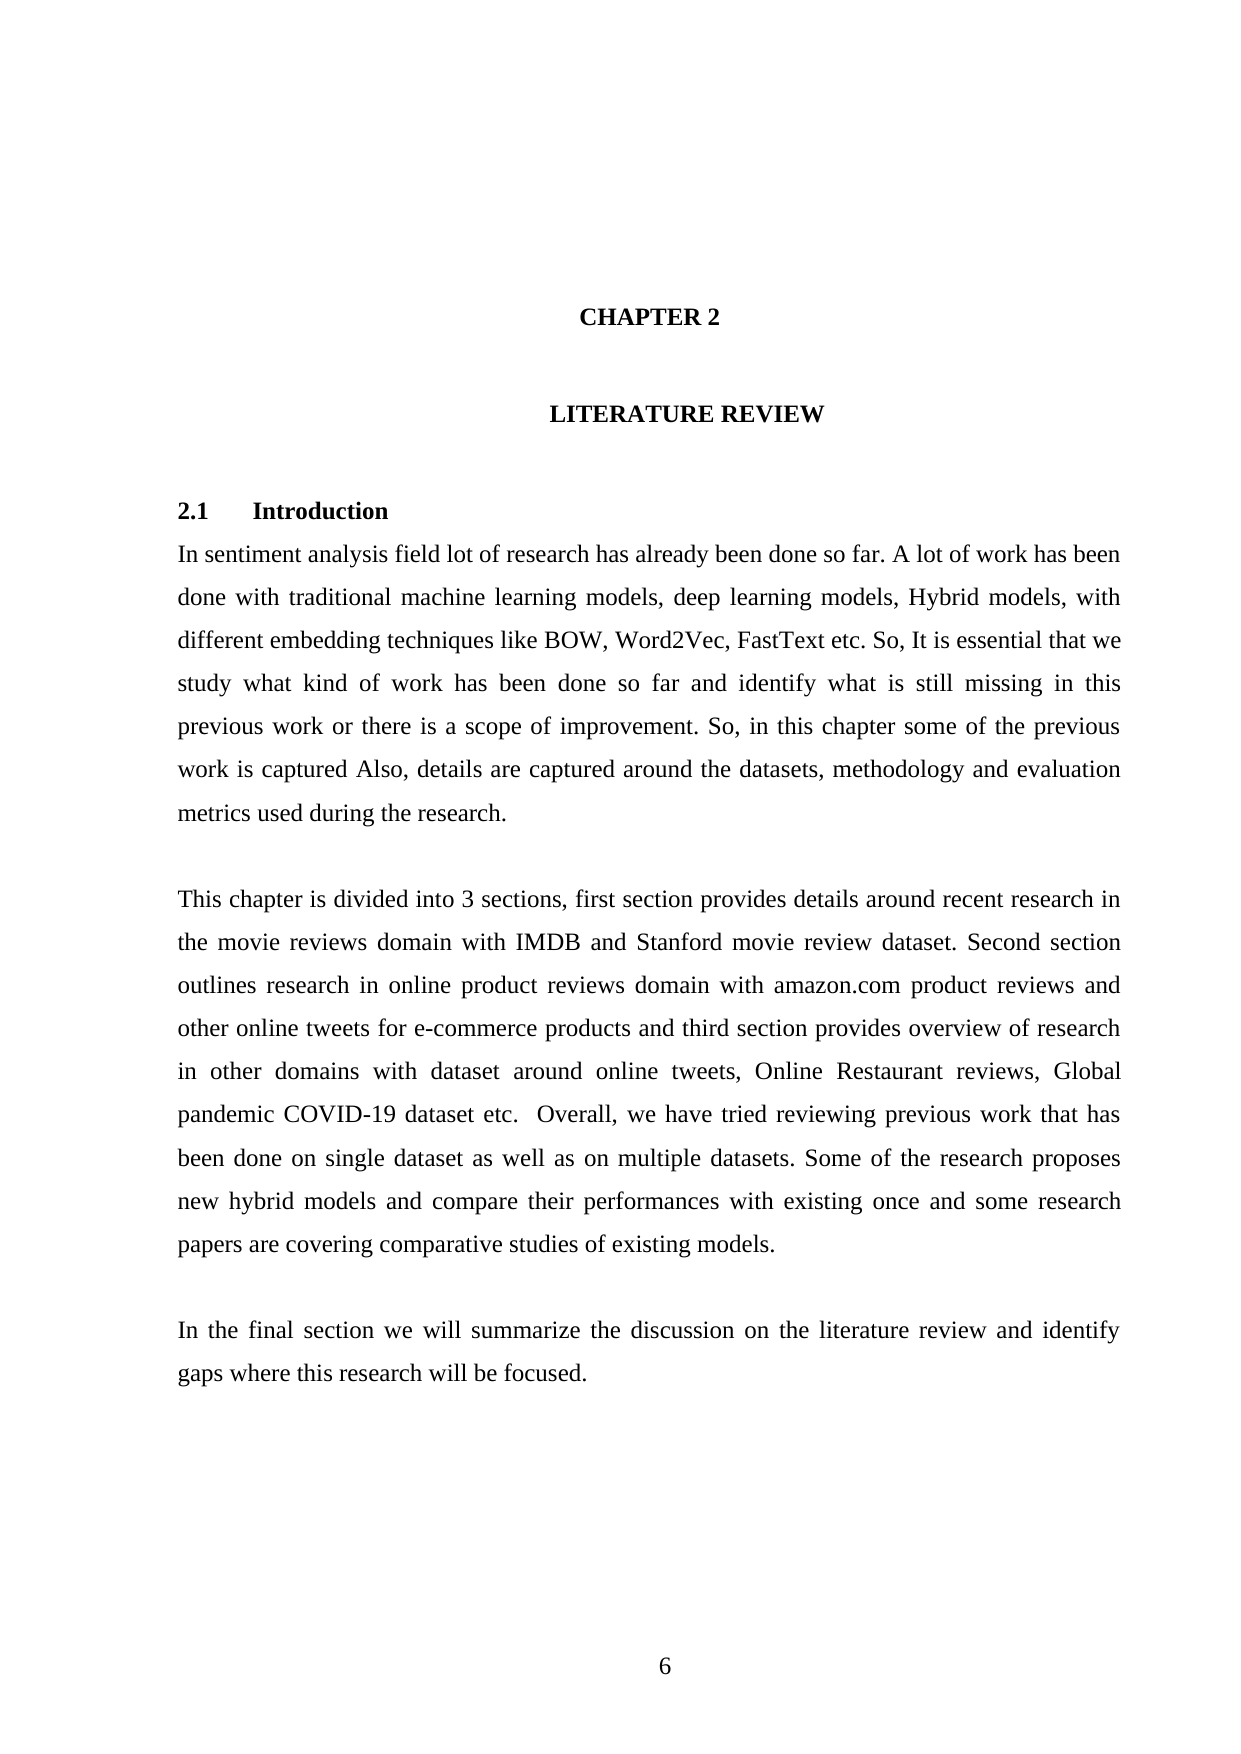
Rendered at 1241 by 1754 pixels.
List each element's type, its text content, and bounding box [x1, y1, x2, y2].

text This chapter is divided into 3 sections, first section provides details around recent research in the movie reviews domain with IMDB and Stanford movie review dataset. Second section outlines research in online product reviews domain with amazon.com product reviews and other online tweets for e-commerce products and third section provides overview of research in other domains with dataset around online tweets, Online Restaurant reviews, Global pandemic COVID-19 dataset etc. Overall, we have tried reviewing previous work that has been done on single dataset as well as on multiple datasets. Some of the research proposes new hybrid models and compare their performances with existing once and some research papers are covering comparative studies of existing models. [177, 884, 1122, 1258]
subtitle LITERATURE REVIEW [177, 399, 1122, 428]
subtitle 2.1 Introduction [177, 496, 1122, 524]
text In sentiment analysis field lot of research has already been done so far. A lot of work has been done with traditional machine learning models, deep learning models, Hybrid models, with different embedding techniques like BOW, Word2Vec, FastText etc. So, It is essential that we study what kind of work has been done so far and identify what is still missing in this previous work or there is a scope of improvement. So, in this chapter some of the previous work is captured Also, details are captured around the datasets, methodology and evaluation metrics used during the research. [177, 539, 1122, 826]
subtitle CHAPTER 2 [177, 302, 1122, 331]
text In the final section we will summarize the discussion on the literature review and identify gaps where this research will be focused. [177, 1315, 1122, 1387]
